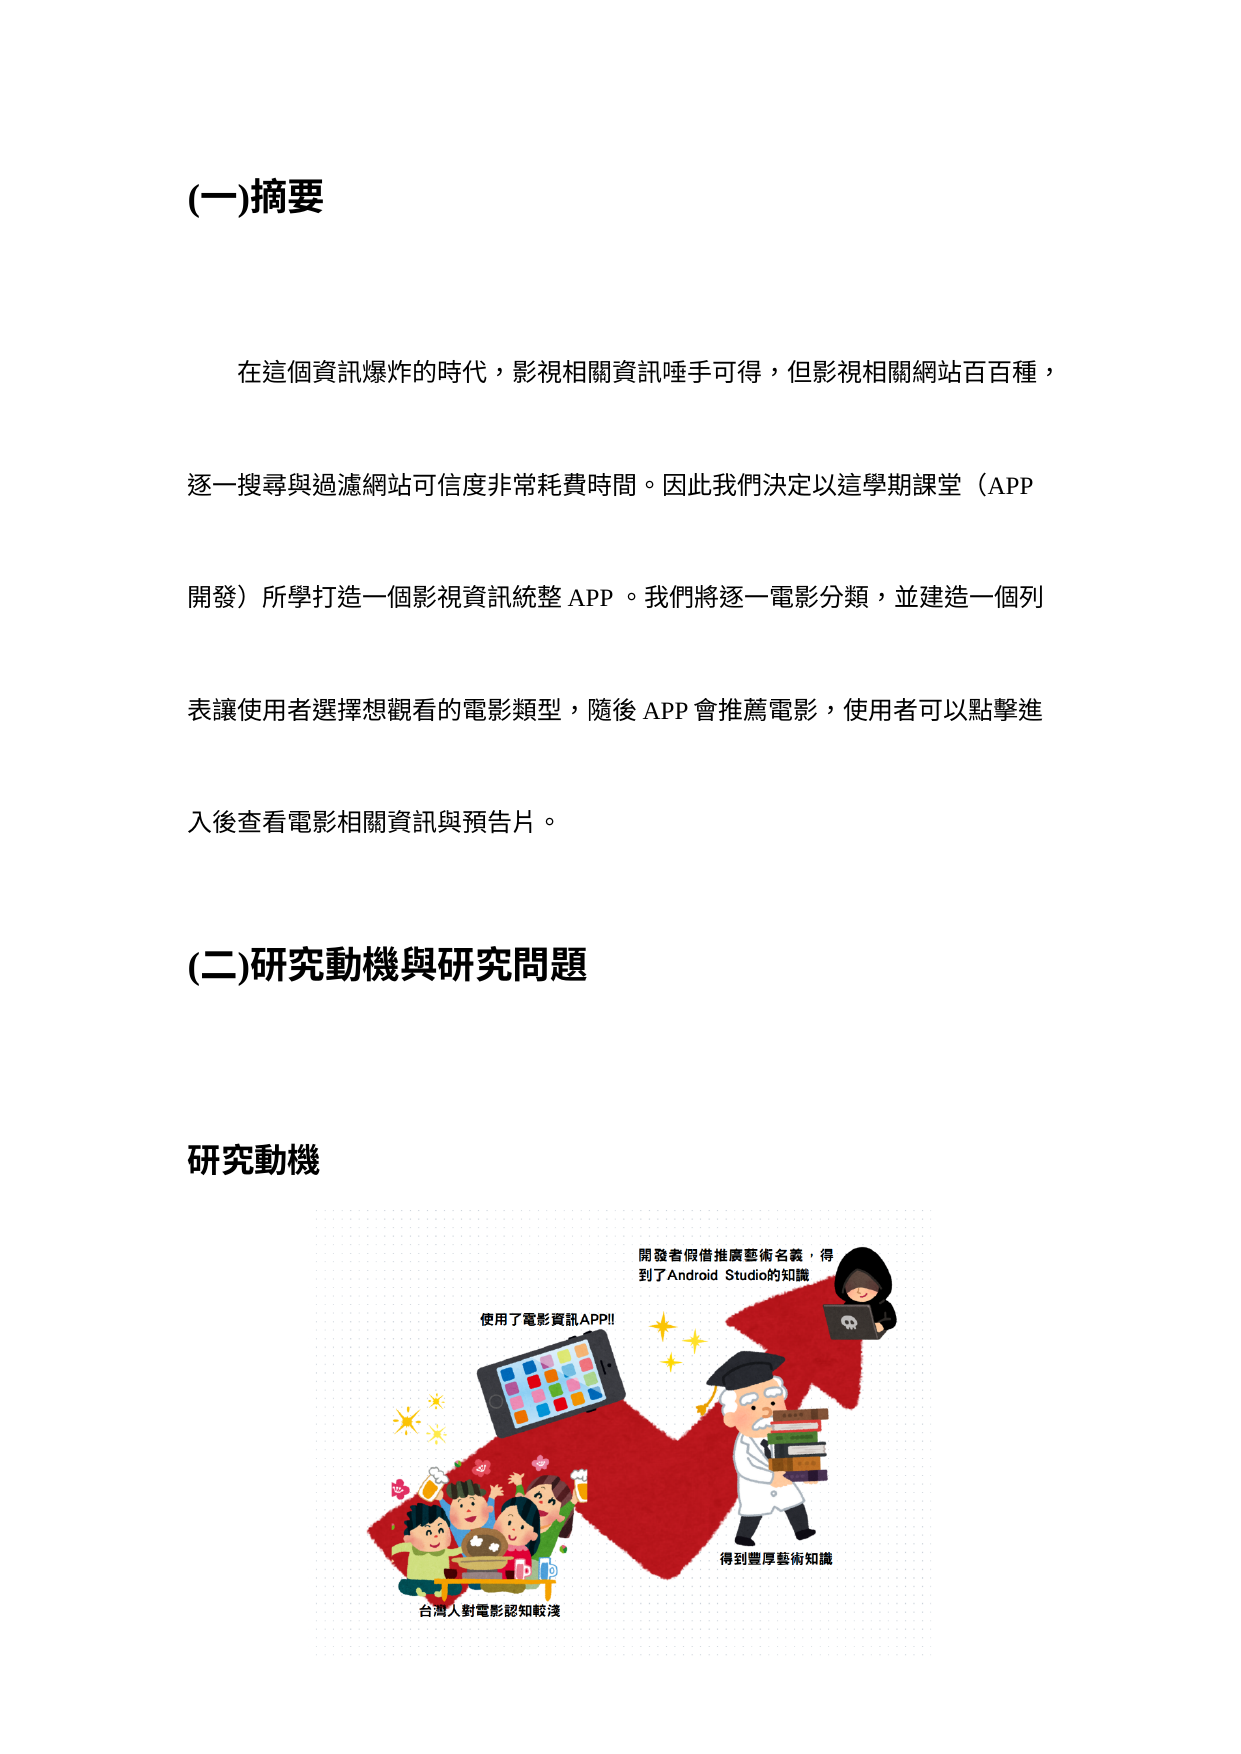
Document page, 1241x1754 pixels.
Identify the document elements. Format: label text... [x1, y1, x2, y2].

picture [308, 1210, 932, 1659]
text 在這個資訊爆炸的時代，影視相關資訊唾手可得，但影視相關網站百百種，逐一搜尋與過濾網站可信度非常耗費時間。因此我們決定以這學期課堂（APP開發）所學打造一個影視資訊統整APP 。我們將逐一電影分類，並建造一個列表讓使用者選擇想觀看的電影類型，隨後APP會推薦電影，使用者可以點擊進入後查看電影相關資訊與預告片。 [187, 352, 1053, 840]
text (一)摘要 [187, 156, 1053, 231]
text 研究動機 [187, 1121, 1053, 1196]
text (二)研究動機與研究問題 [187, 925, 1053, 1000]
